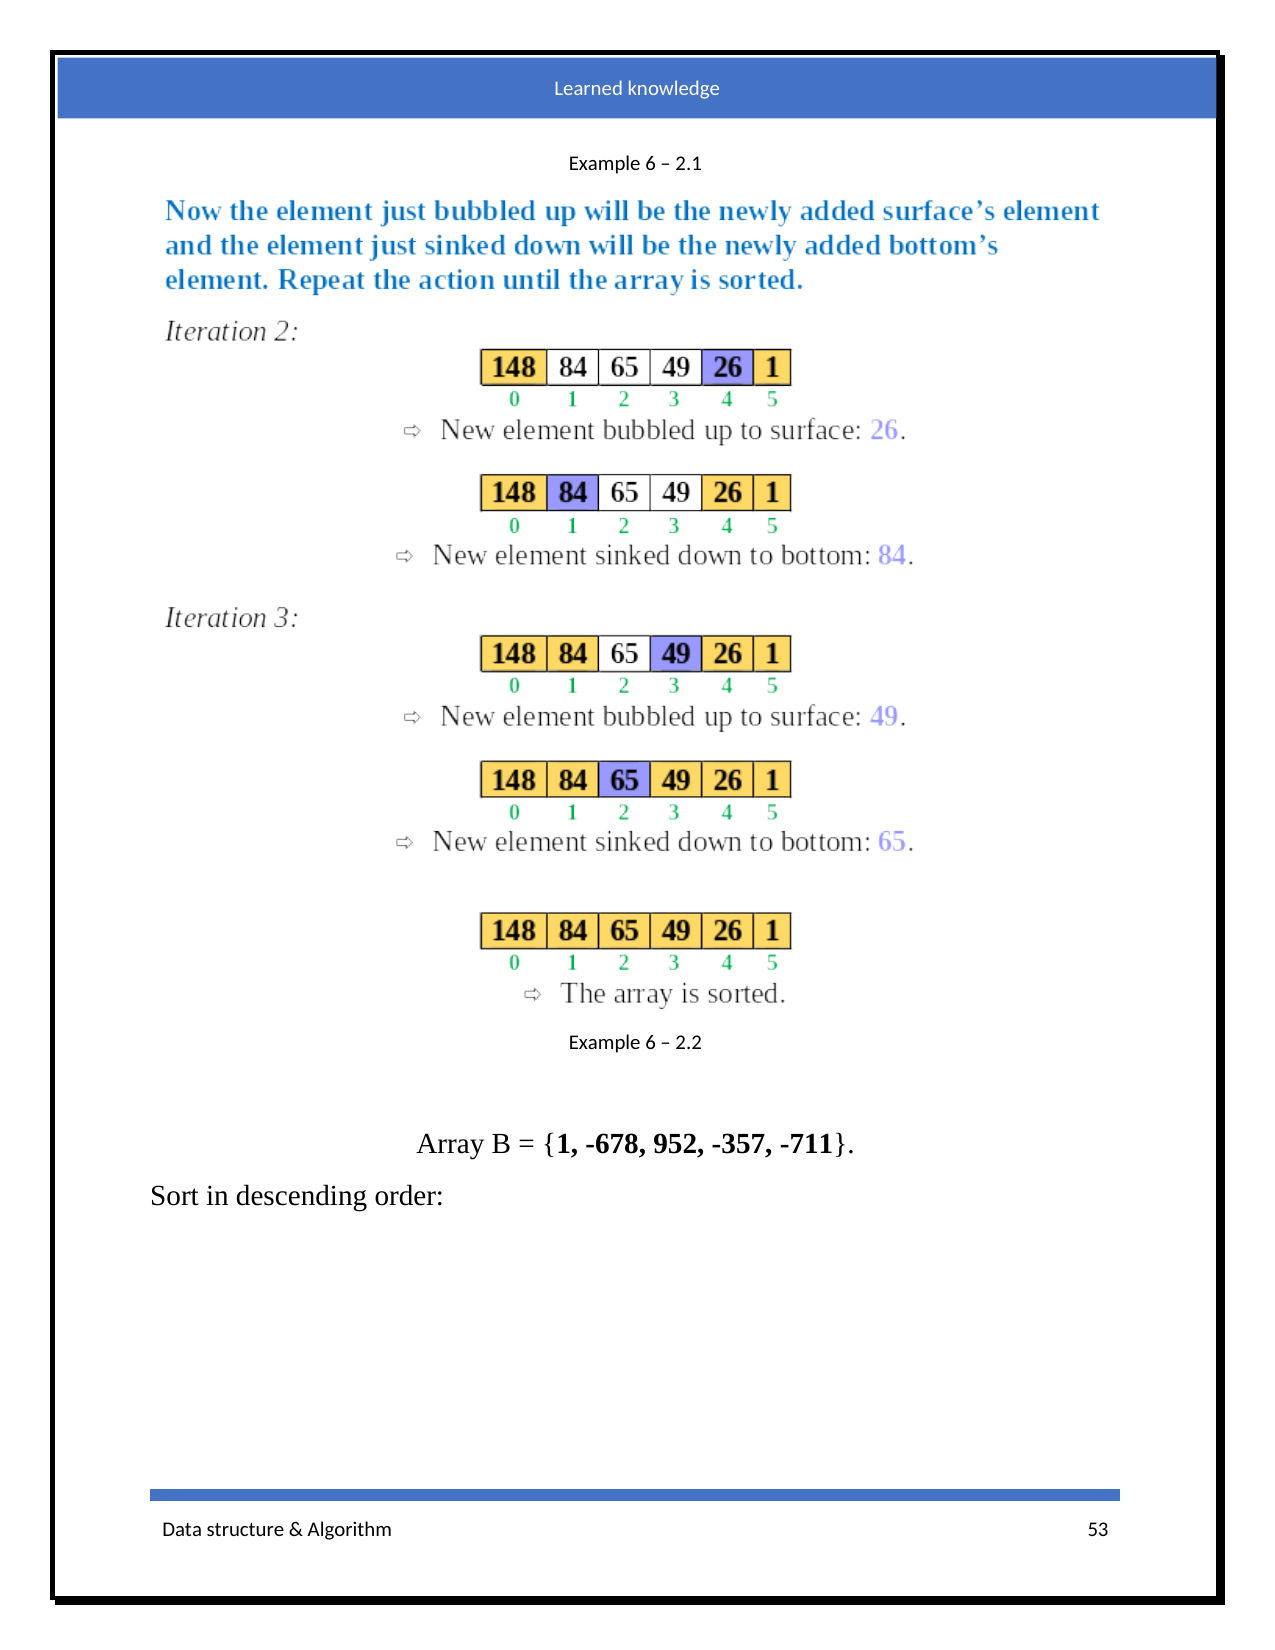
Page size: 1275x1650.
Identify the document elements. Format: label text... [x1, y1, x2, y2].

text Sort in descending order: [150, 1178, 1120, 1212]
text Array B = {1, -678, 952, -357, -711}. [150, 1126, 1120, 1159]
text Example 6 – 2.2 [150, 1029, 1120, 1054]
text Example 6 – 2.1 [150, 150, 1120, 175]
